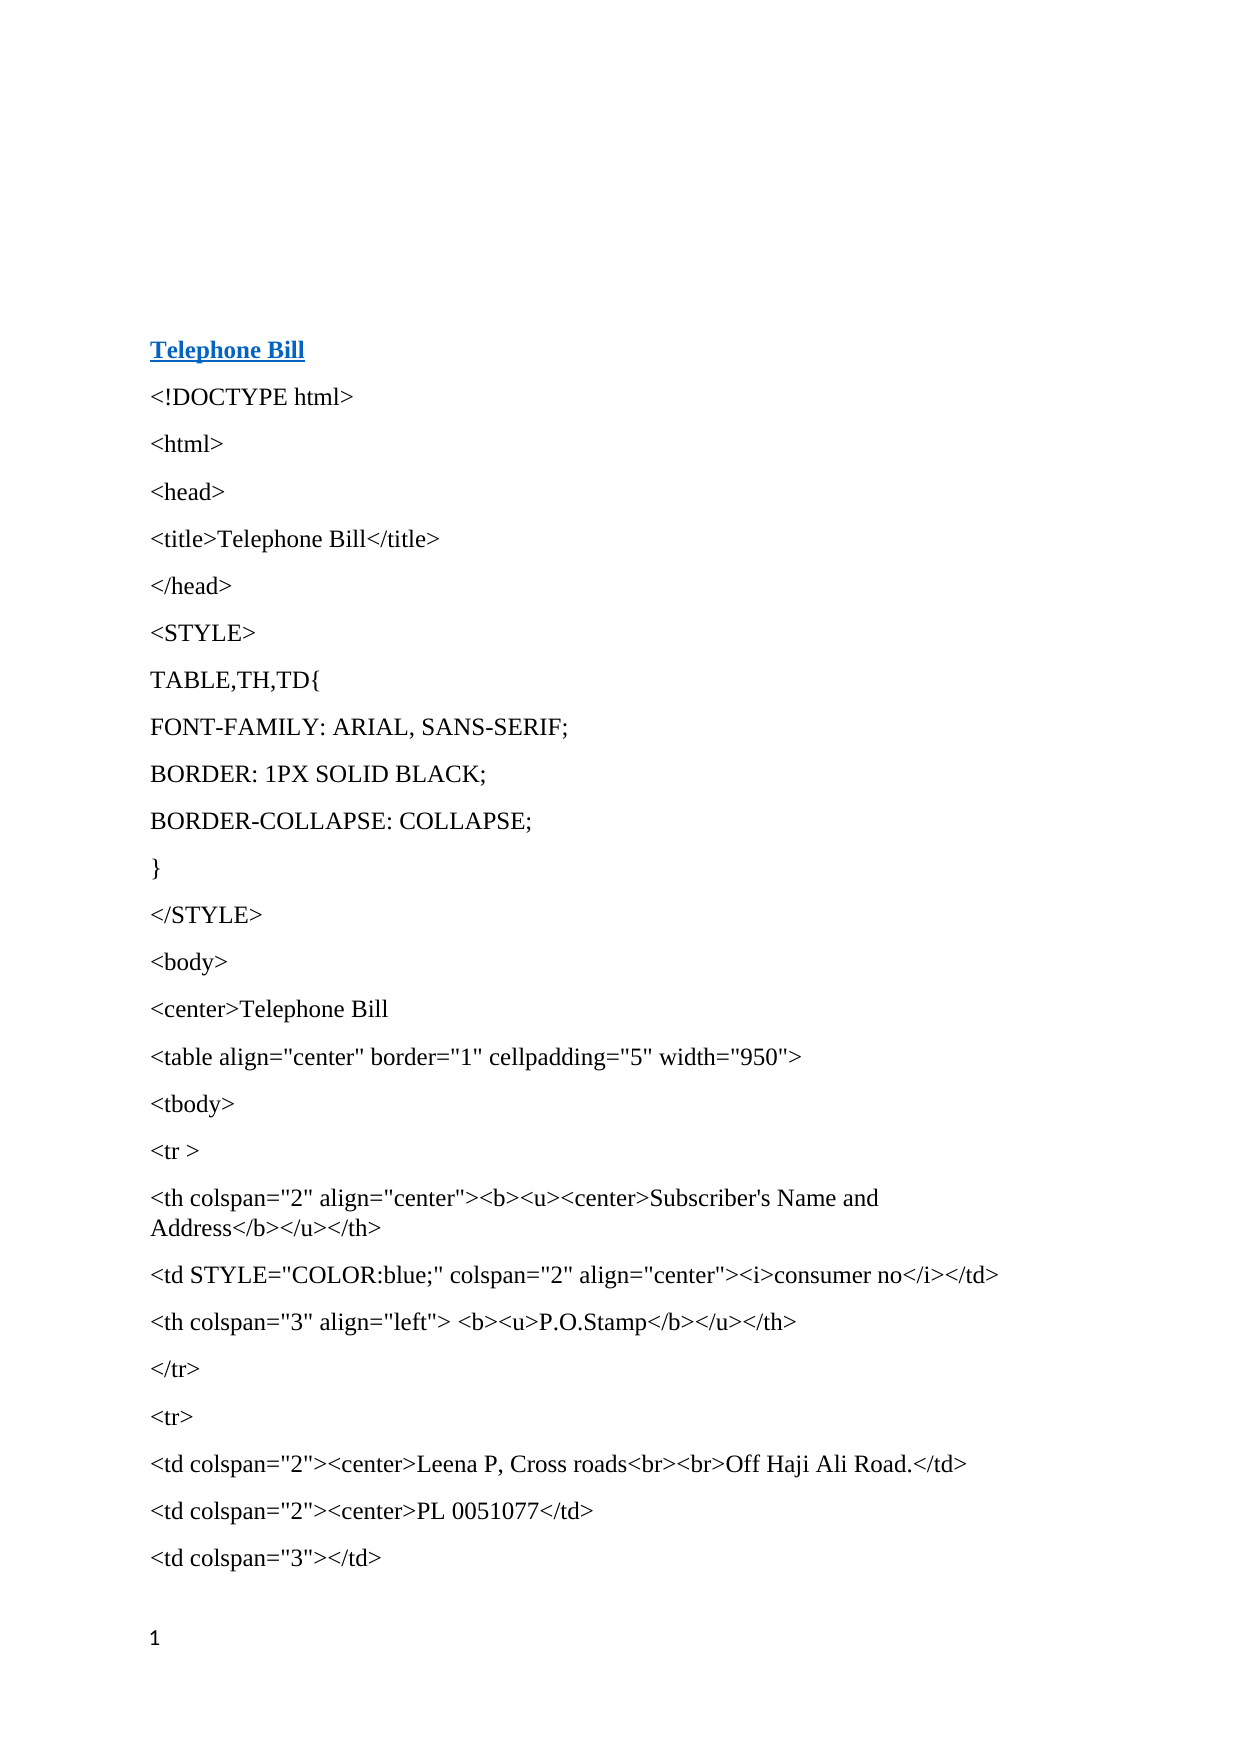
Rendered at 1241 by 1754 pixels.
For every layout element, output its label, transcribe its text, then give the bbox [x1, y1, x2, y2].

text <tbody> [150, 1089, 1090, 1117]
text FONT-FAMILY: ARIAL, SANS-SERIF; [150, 712, 1090, 741]
text <td STYLE="COLOR:blue;" colspan="2" align="center"><i>consumer no</i></td> [150, 1260, 1090, 1289]
text <STYLE> [150, 618, 1090, 647]
text <body> [150, 947, 1090, 976]
text </head> [150, 571, 1090, 599]
text <tr > [150, 1136, 1090, 1164]
text <head> [150, 477, 1090, 505]
text <html> [150, 429, 1090, 458]
text BORDER: 1PX SOLID BLACK; [150, 759, 1090, 788]
text BORDER-COLLAPSE: COLLAPSE; [150, 806, 1090, 835]
text </STYLE> [150, 900, 1090, 929]
text <center>Telephone Bill [150, 994, 1090, 1023]
text TABLE,TH,TD{ [150, 665, 1090, 694]
text <td colspan="2"><center>Leena P, Cross roads<br><br>Off Haji Ali Road.</td> [150, 1449, 1090, 1477]
text <tr> [150, 1402, 1090, 1430]
text } [150, 853, 1090, 882]
text <table align="center" border="1" cellpadding="5" width="950"> [150, 1042, 1090, 1070]
text <td colspan="3"></td> [150, 1543, 1090, 1572]
text <title>Telephone Bill</title> [150, 524, 1090, 552]
text <td colspan="2"><center>PL 0051077</td> [150, 1496, 1090, 1524]
text <th colspan="2" align="center"><b><u><center>Subscriber's Name and Address</b></u></th> [150, 1183, 1090, 1242]
text Telephone Bill [150, 335, 1090, 364]
text <th colspan="3" align="left"> <b><u>P.O.Stamp</b></u></th> [150, 1307, 1090, 1336]
text </tr> [150, 1354, 1090, 1383]
text <!DOCTYPE html> [150, 382, 1090, 411]
